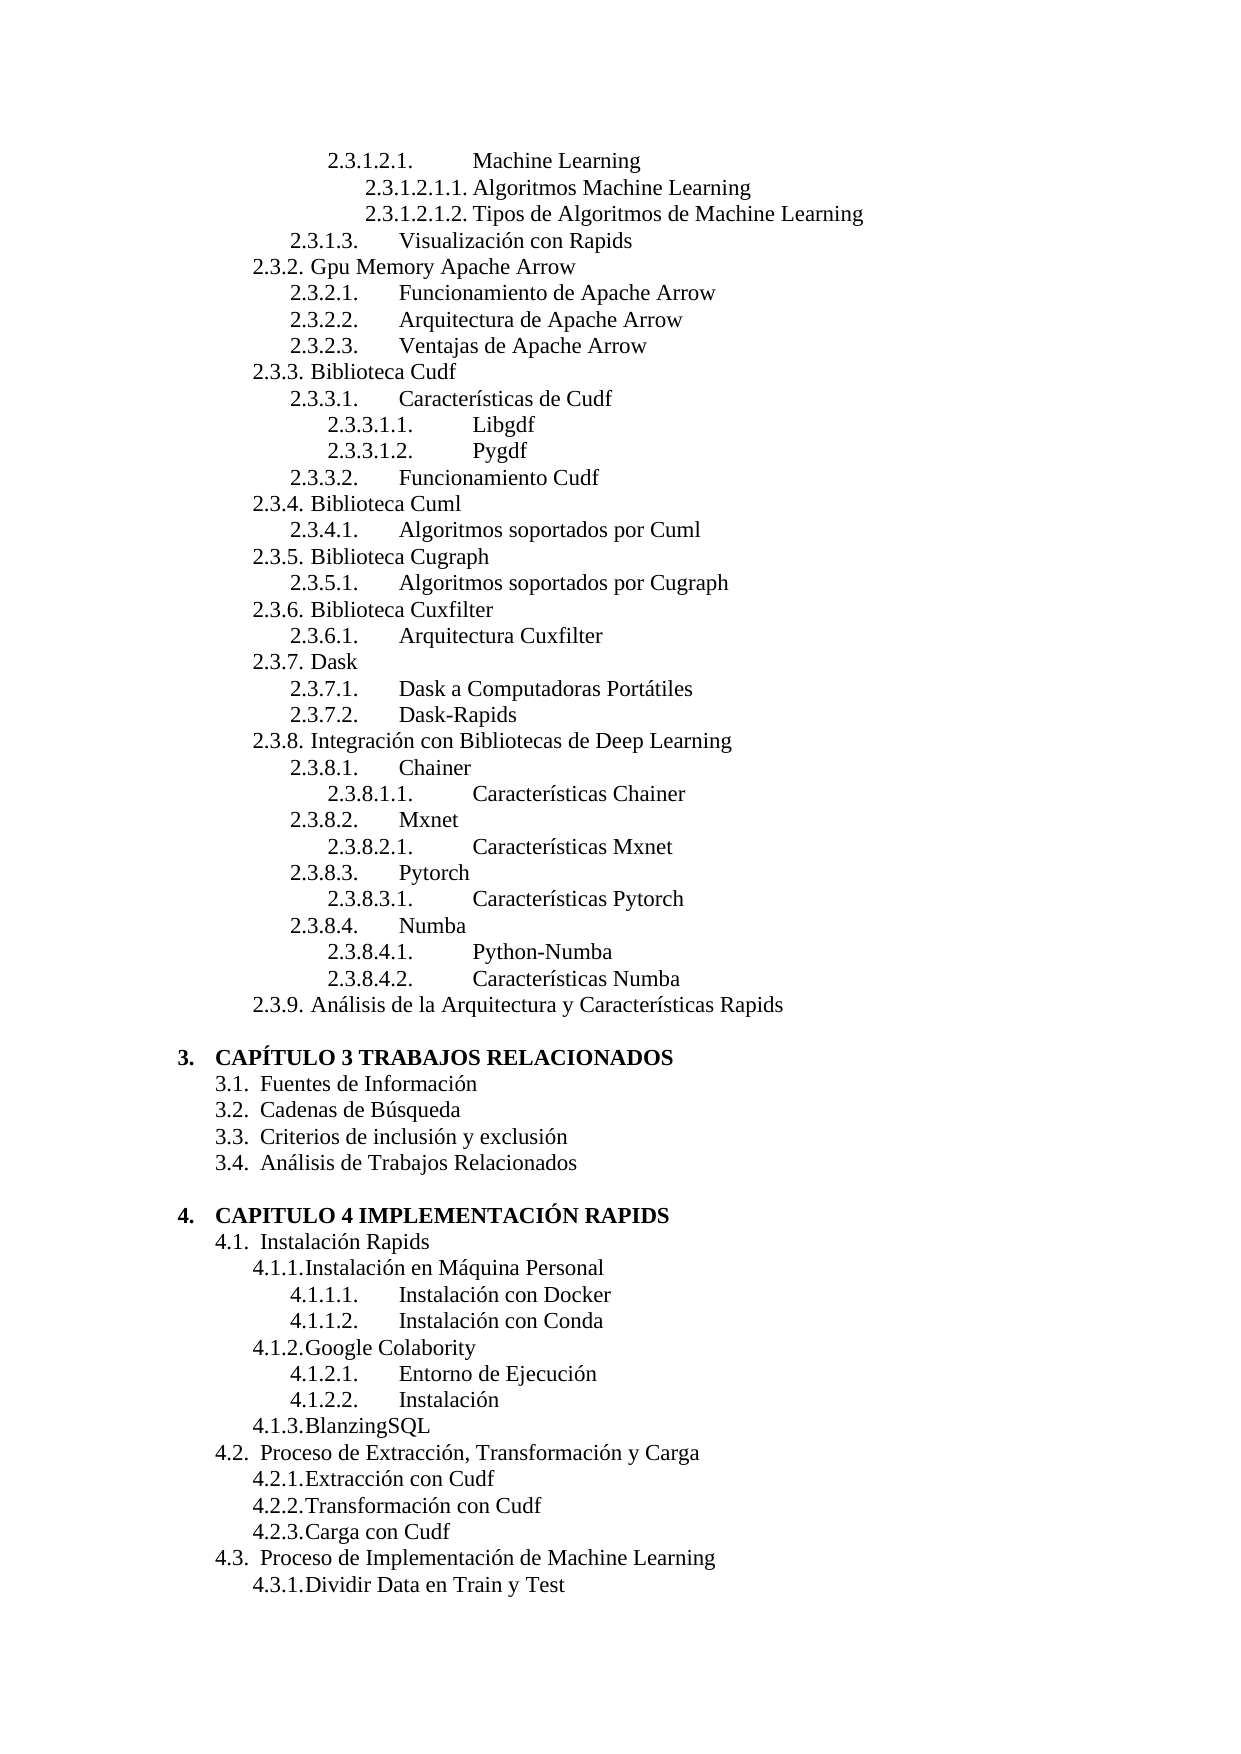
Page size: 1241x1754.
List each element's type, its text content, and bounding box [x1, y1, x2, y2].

list Chainer [290, 754, 1063, 780]
list Python-Numba [327, 938, 1063, 964]
list Visualización con Rapids [290, 227, 1063, 253]
list Biblioteca Cugraph [252, 543, 1063, 569]
list Ventajas de Apache Arrow [290, 332, 1063, 358]
list Arquitectura Cuxfilter [290, 622, 1063, 648]
list Análisis de la Arquitectura y Características Rapids [252, 991, 1063, 1017]
list Gpu Memory Apache Arrow [252, 253, 1063, 279]
list Características Mxnet [327, 833, 1063, 859]
list Extracción con Cudf [252, 1465, 1063, 1492]
list CAPÍTULO 3 TRABAJOS RELACIONADOS [177, 1044, 1063, 1070]
list Integración con Bibliotecas de Deep Learning [252, 727, 1063, 754]
list Libgdf [327, 411, 1063, 437]
list Google Colabority [252, 1333, 1063, 1360]
list Instalación con Conda [290, 1307, 1063, 1333]
list Dask [252, 648, 1063, 675]
list Mxnet [290, 806, 1063, 833]
list Instalación con Docker [290, 1281, 1063, 1307]
list Numba [290, 912, 1063, 938]
list Arquitectura de Apache Arrow [290, 306, 1063, 332]
list Instalación en Máquina Personal [252, 1254, 1063, 1281]
list Algoritmos Machine Learning [365, 174, 1063, 200]
list Biblioteca Cuml [252, 490, 1063, 517]
list Características Chainer [327, 780, 1063, 806]
list Tipos de Algoritmos de Machine Learning [365, 200, 1063, 227]
list Proceso de Implementación de Machine Learning [215, 1544, 1063, 1571]
list BlanzingSQL [252, 1413, 1063, 1439]
list Pytorch [290, 859, 1063, 886]
list Instalación Rapids [215, 1228, 1063, 1254]
list Fuentes de Información [215, 1070, 1063, 1096]
list Transformación con Cudf [252, 1492, 1063, 1518]
list Pygdf [327, 437, 1063, 464]
list Carga con Cudf [252, 1518, 1063, 1544]
list Criterios de inclusión y exclusión [215, 1123, 1063, 1149]
list Funcionamiento de Apache Arrow [290, 279, 1063, 306]
list Dividir Data en Train y Test [252, 1571, 1063, 1597]
list Funcionamiento Cudf [290, 464, 1063, 490]
list Machine Learning [327, 148, 1063, 174]
list Características Pytorch [327, 886, 1063, 912]
list Análisis de Trabajos Relacionados [215, 1149, 1063, 1175]
list CAPITULO 4 IMPLEMENTACIÓN RAPIDS [177, 1202, 1063, 1228]
list Proceso de Extracción, Transformación y Carga [215, 1439, 1063, 1465]
list Biblioteca Cudf [252, 358, 1063, 385]
list Entorno de Ejecución [290, 1360, 1063, 1386]
list Cadenas de Búsqueda [215, 1096, 1063, 1123]
list Instalación [290, 1386, 1063, 1413]
list Dask-Rapids [290, 701, 1063, 727]
list Características de Cudf [290, 385, 1063, 411]
list Algoritmos soportados por Cuml [290, 517, 1063, 543]
list Algoritmos soportados por Cugraph [290, 569, 1063, 596]
list Biblioteca Cuxfilter [252, 596, 1063, 622]
list Dask a Computadoras Portátiles [290, 675, 1063, 701]
list Características Numba [327, 964, 1063, 991]
